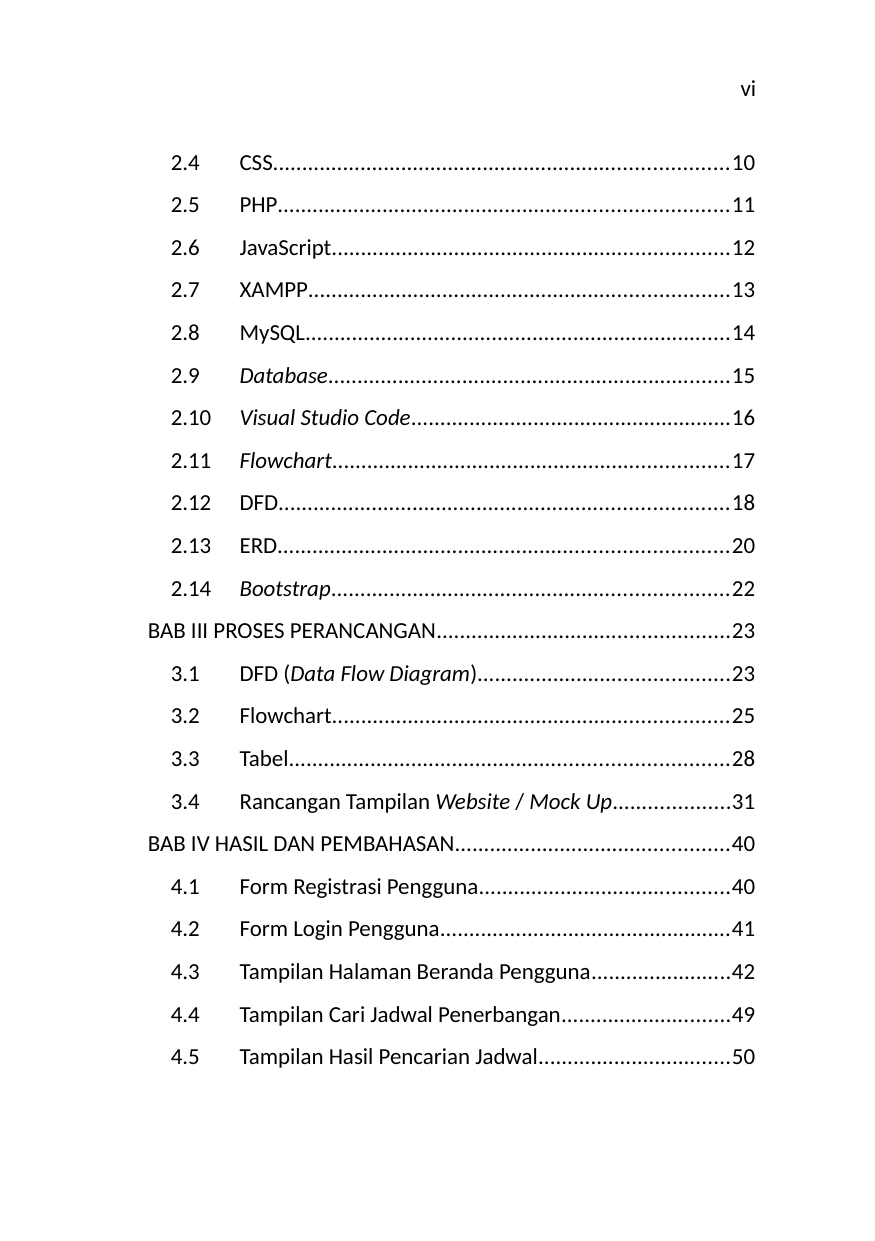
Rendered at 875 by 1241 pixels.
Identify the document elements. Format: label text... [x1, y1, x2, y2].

text 3.4 Rancangan Tampilan Website / Mock Up 31 [171, 787, 756, 815]
text 4.5 Tampilan Hasil Pencarian Jadwal 50 [171, 1042, 756, 1070]
text 4.2 Form Login Pengguna 41 [171, 914, 756, 943]
text 3.2 Flowchart 25 [171, 702, 756, 729]
text 2.4 CSS 10 [171, 148, 756, 176]
text 3.3 Tabel 28 [171, 744, 756, 772]
text 4.4 Tampilan Cari Jadwal Penerbangan 49 [171, 1000, 756, 1028]
text 2.11 Flowchart 17 [171, 446, 756, 474]
text 4.1 Form Registrasi Pengguna 40 [171, 872, 756, 900]
text BAB IV HASIL DAN PEMBAHASAN 40 [148, 829, 756, 857]
text 2.14 Bootstrap 22 [171, 574, 756, 602]
text 2.7 XAMPP 13 [171, 276, 756, 303]
text 2.10 Visual Studio Code 16 [171, 403, 756, 431]
text 2.9 Database 15 [171, 361, 756, 389]
text 2.6 JavaScript 12 [171, 233, 756, 261]
text 2.13 ERD 20 [171, 531, 756, 559]
text 2.8 MySQL 14 [171, 318, 756, 346]
text BAB III PROSES PERANCANGAN 23 [148, 616, 756, 644]
text 4.3 Tampilan Halaman Beranda Pengguna 42 [171, 957, 756, 985]
text 3.1 DFD (Data Flow Diagram) 23 [171, 659, 756, 687]
text 2.5 PHP 11 [171, 190, 756, 218]
text 2.12 DFD 18 [171, 488, 756, 517]
